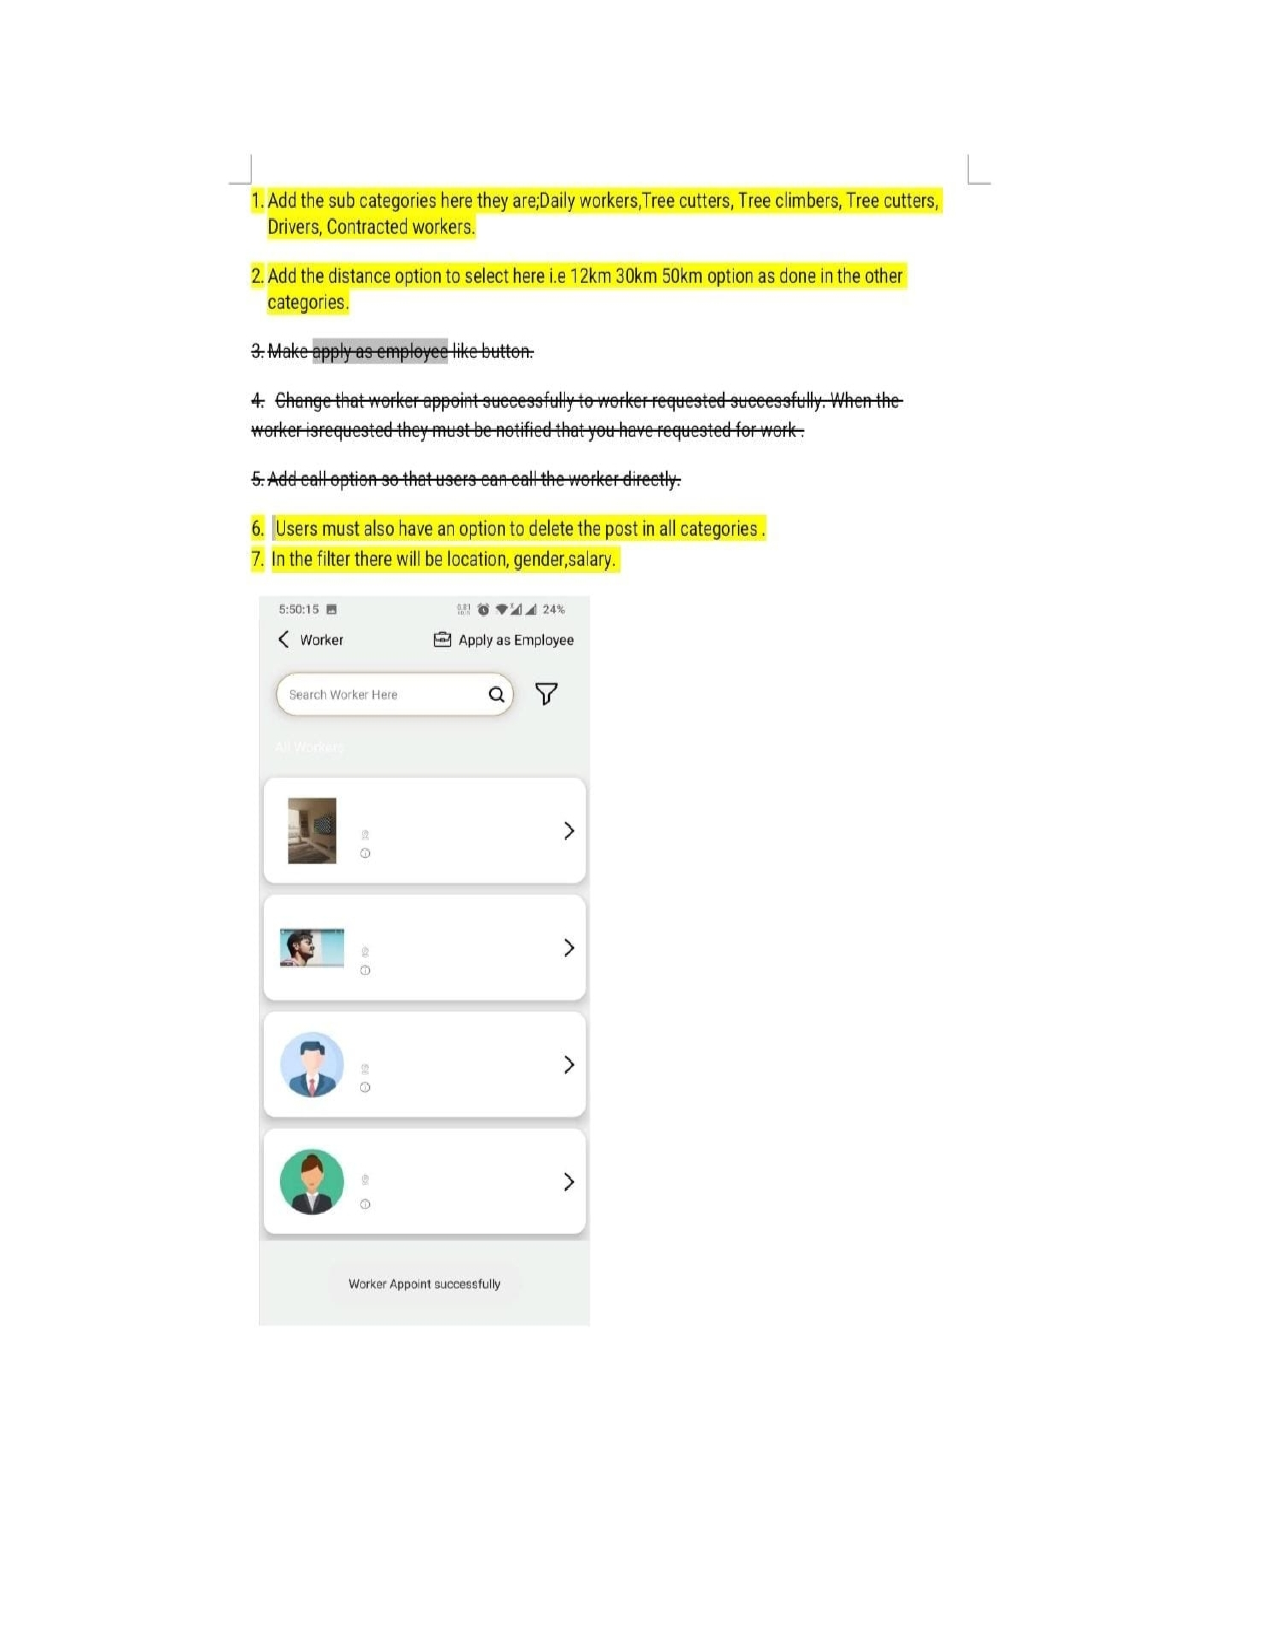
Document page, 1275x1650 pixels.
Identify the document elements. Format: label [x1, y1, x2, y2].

picture [150, 150, 1072, 1342]
